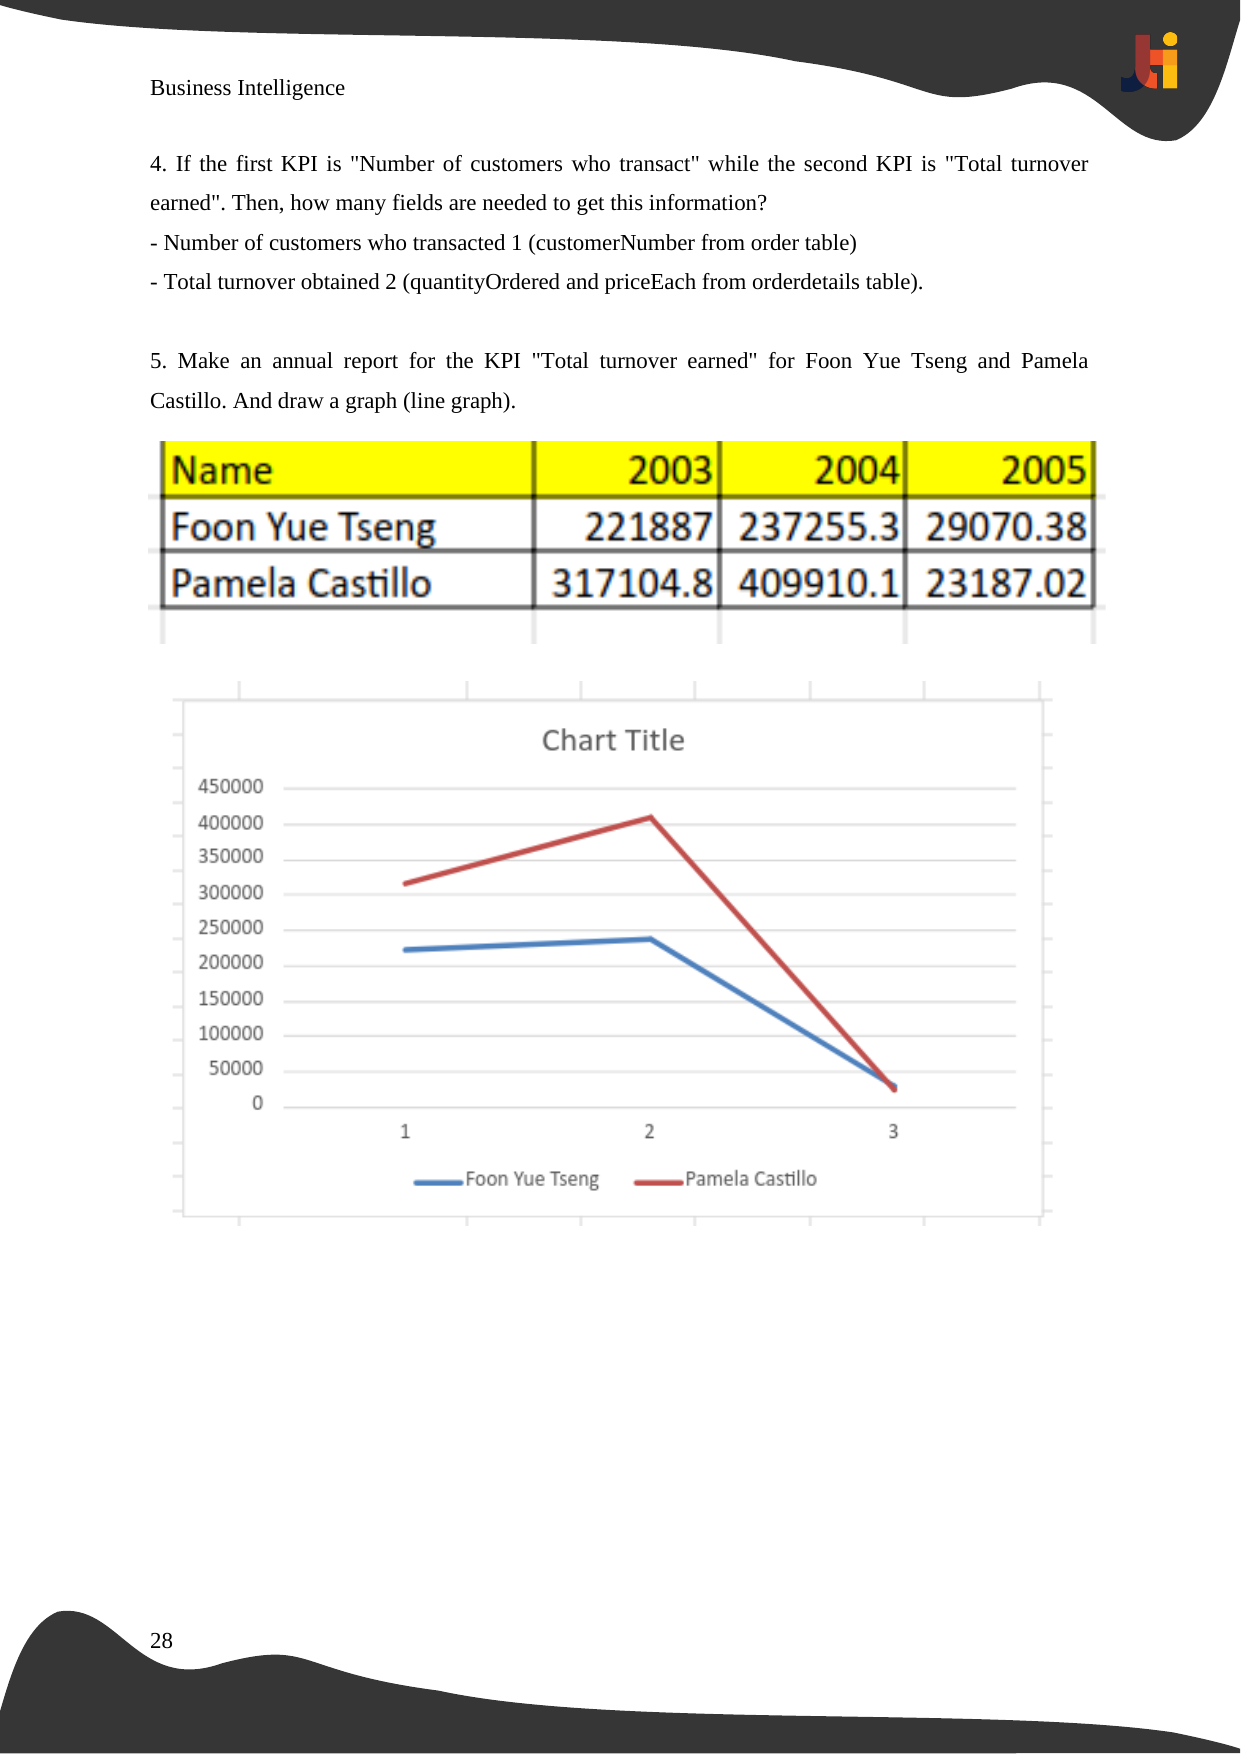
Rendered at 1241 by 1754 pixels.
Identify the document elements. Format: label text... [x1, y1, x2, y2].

picture [1121, 32, 1178, 92]
picture [172, 681, 1053, 1226]
text - Number of customers who transacted 1 (customerNumber from order table) [150, 229, 1090, 255]
picture [148, 441, 1106, 644]
text 5. Make an annual report for the KPI "Total turnover earned" for Foon Yue Tseng and Pamela Castillo. And draw a graph (line graph). [150, 347, 1090, 413]
text 4. If the first KPI is "Number of customers who transact" while the second KPI is "Total turnover earned". Then, how many fields are needed to get this information? [150, 150, 1090, 216]
text - Total turnover obtained 2 (quantityOrdered and priceEach from orderdetails table). [150, 268, 1090, 295]
